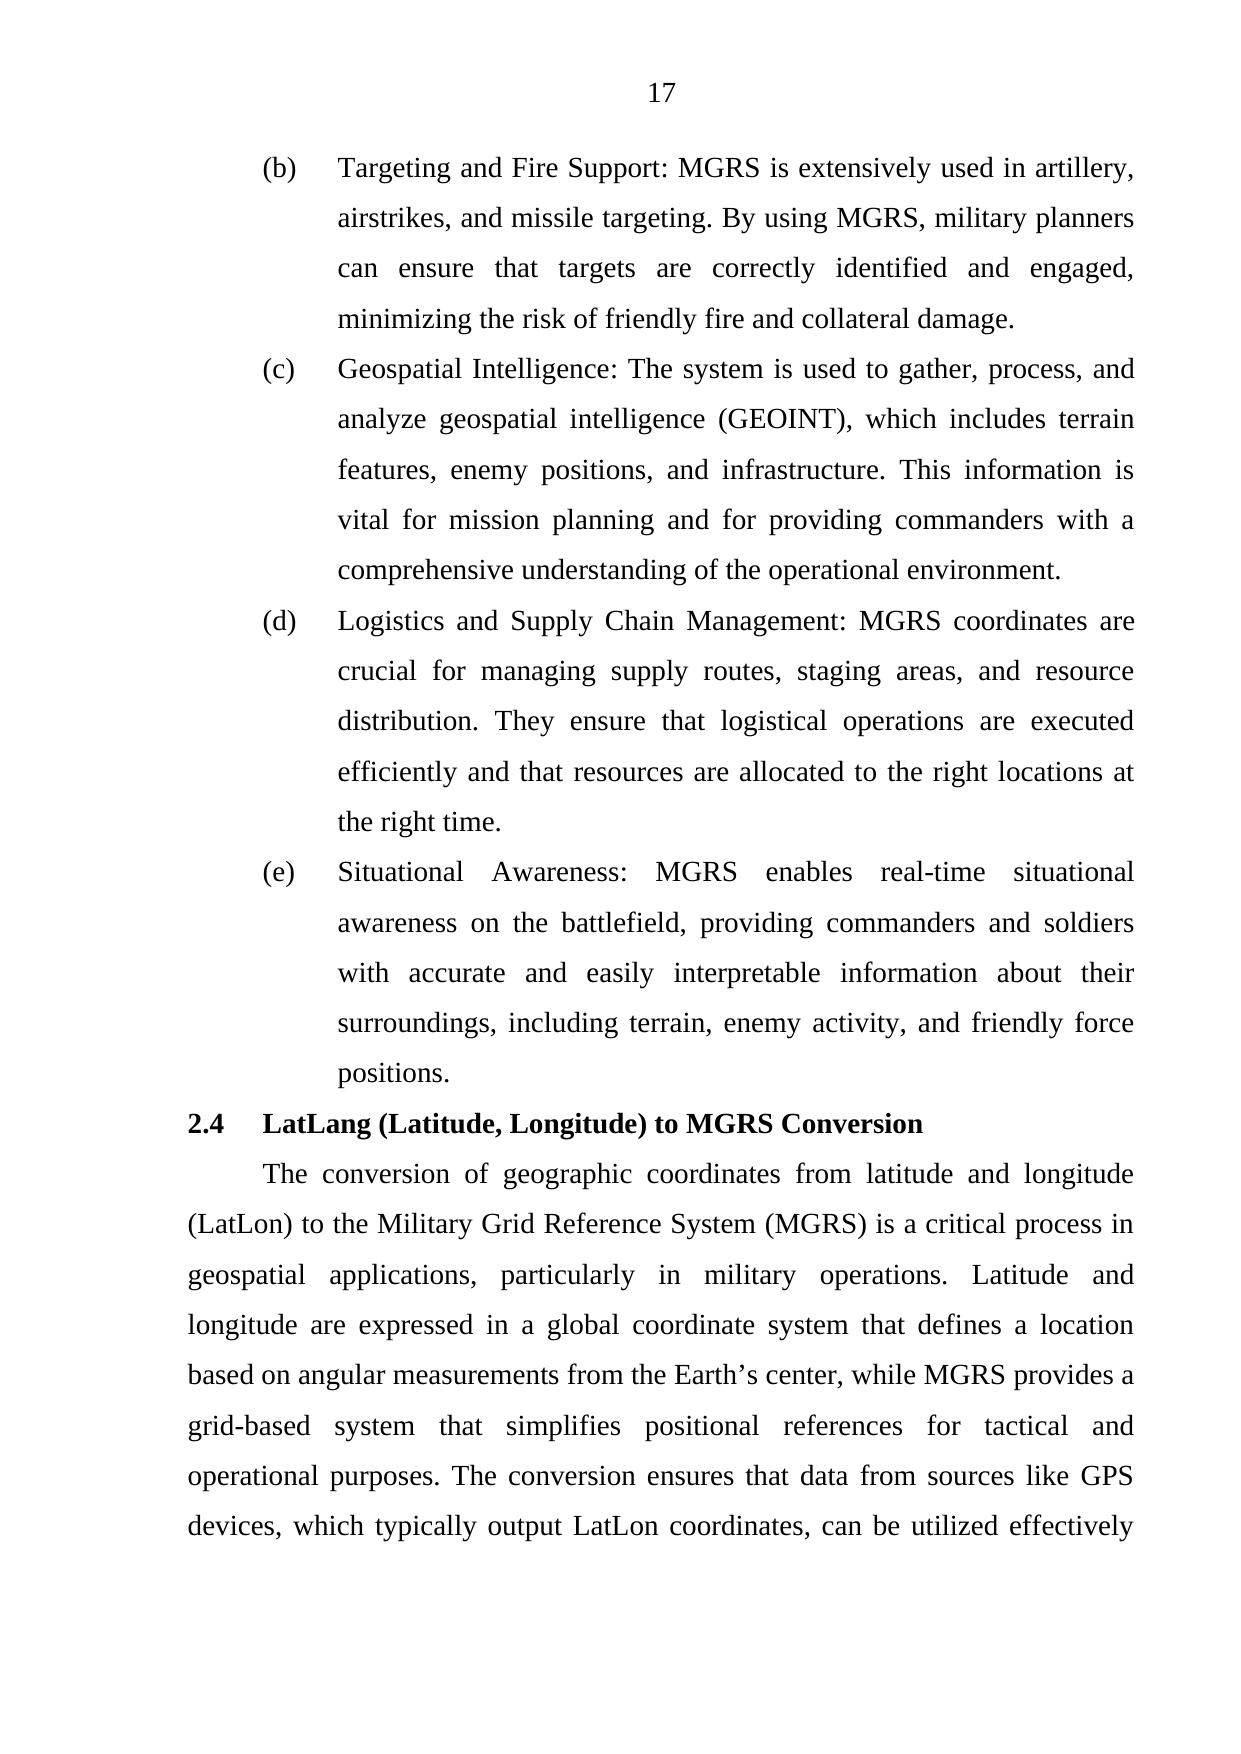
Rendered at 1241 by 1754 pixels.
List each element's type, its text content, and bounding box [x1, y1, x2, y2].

list Geospatial Intelligence: The system is used to gather, process, and analyze geospatial intelligence (GEOINT), which includes terrain features, enemy positions, and infrastructure. This information is vital for mission planning and for providing commanders with a comprehensive understanding of the operational environment. [262, 351, 1135, 586]
list Logistics and Supply Chain Management: MGRS coordinates are crucial for managing supply routes, staging areas, and resource distribution. They ensure that logistical operations are executed efficiently and that resources are allocated to the right locations at the right time. [262, 603, 1135, 838]
list Targeting and Fire Support: MGRS is extensively used in artillery, airstrikes, and missile targeting. By using MGRS, military planners can ensure that targets are correctly identified and engaged, minimizing the risk of friendly fire and collateral damage. [262, 150, 1135, 334]
subtitle 2.4 LatLang (Latitude, Longitude) to MGRS Conversion [187, 1106, 1135, 1139]
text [187, 1156, 1135, 1542]
list Situational Awareness: MGRS enables real-time situational awareness on the battlefield, providing commanders and soldiers with accurate and easily interpretable information about their surroundings, including terrain, enemy activity, and friendly force positions. [262, 854, 1135, 1089]
